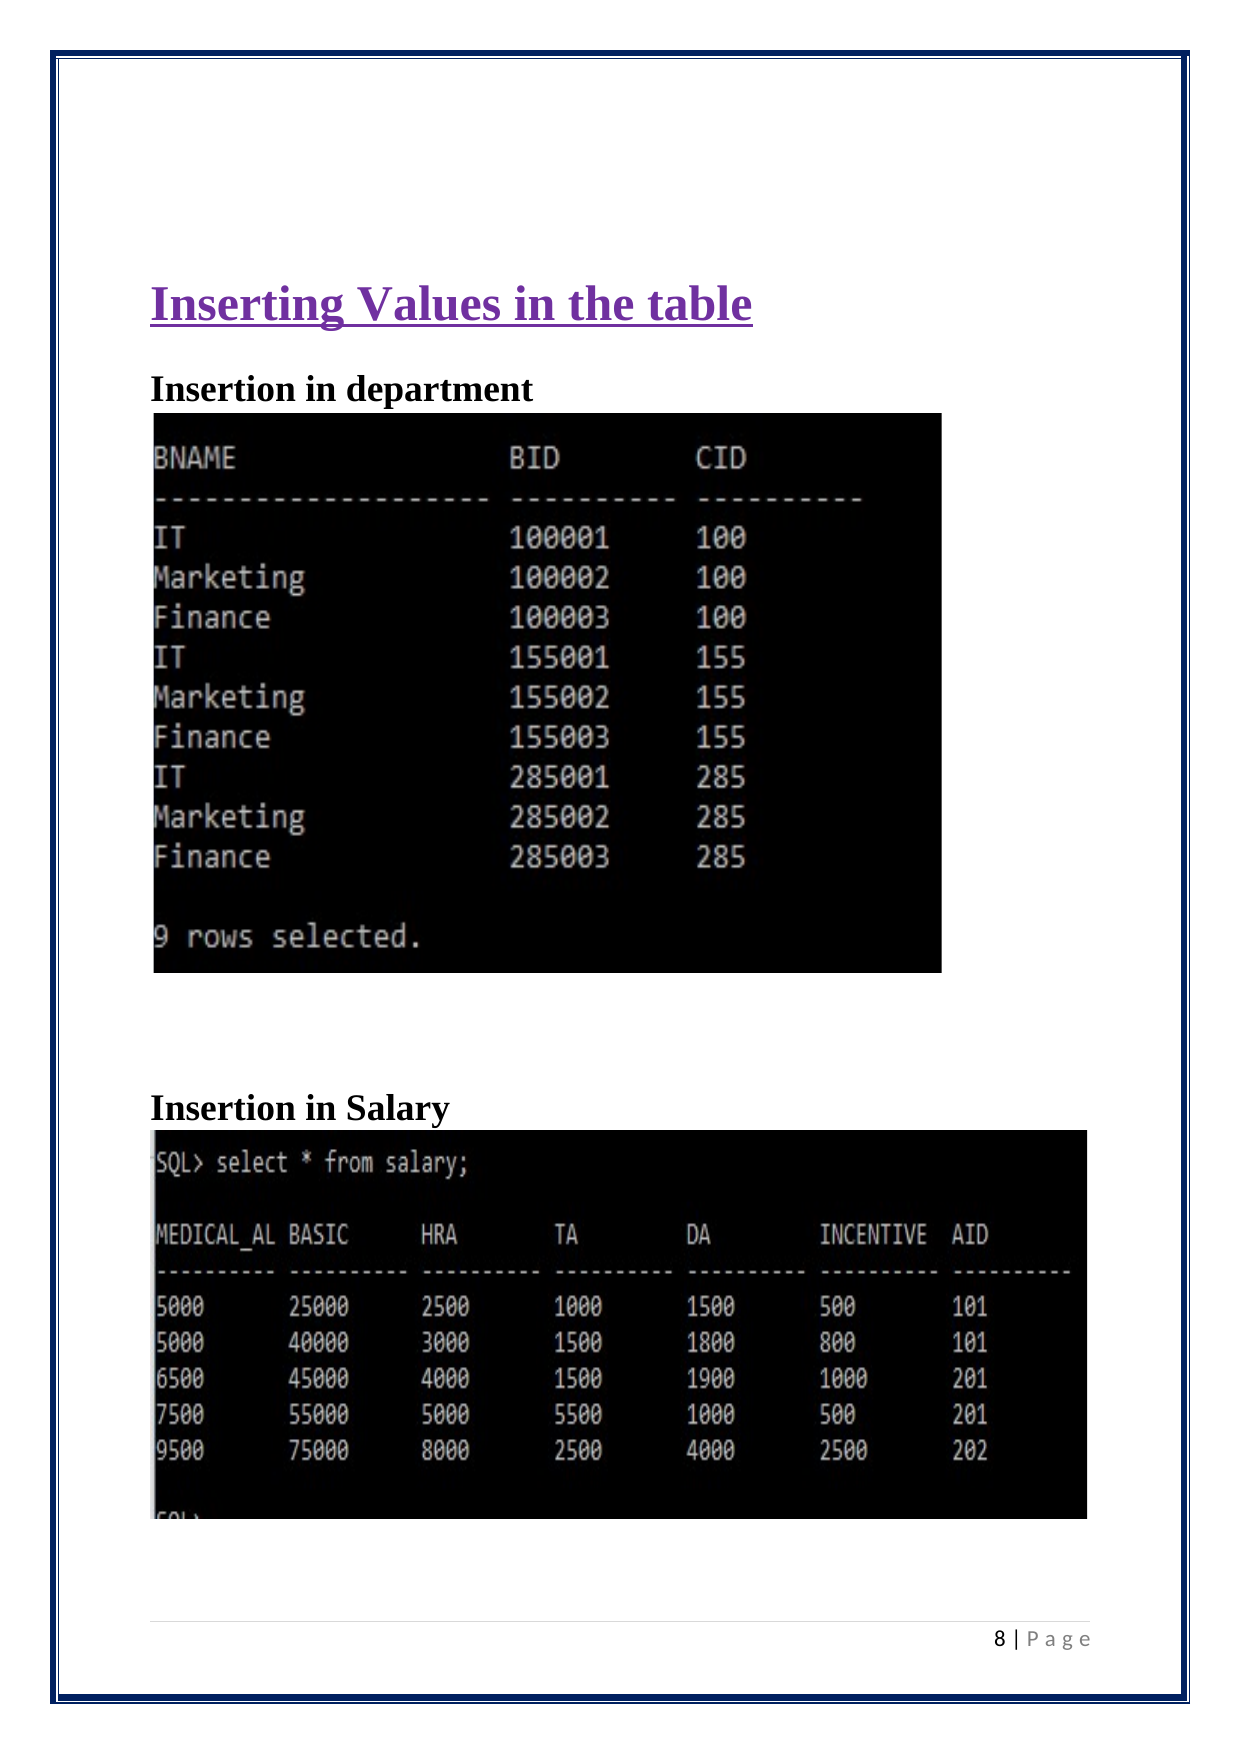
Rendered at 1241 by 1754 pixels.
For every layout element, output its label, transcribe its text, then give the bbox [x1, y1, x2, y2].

text Insertion in department [150, 366, 1090, 409]
picture [153, 413, 942, 973]
picture [150, 1130, 1088, 1519]
text Inserting Values in the table [150, 274, 1090, 332]
